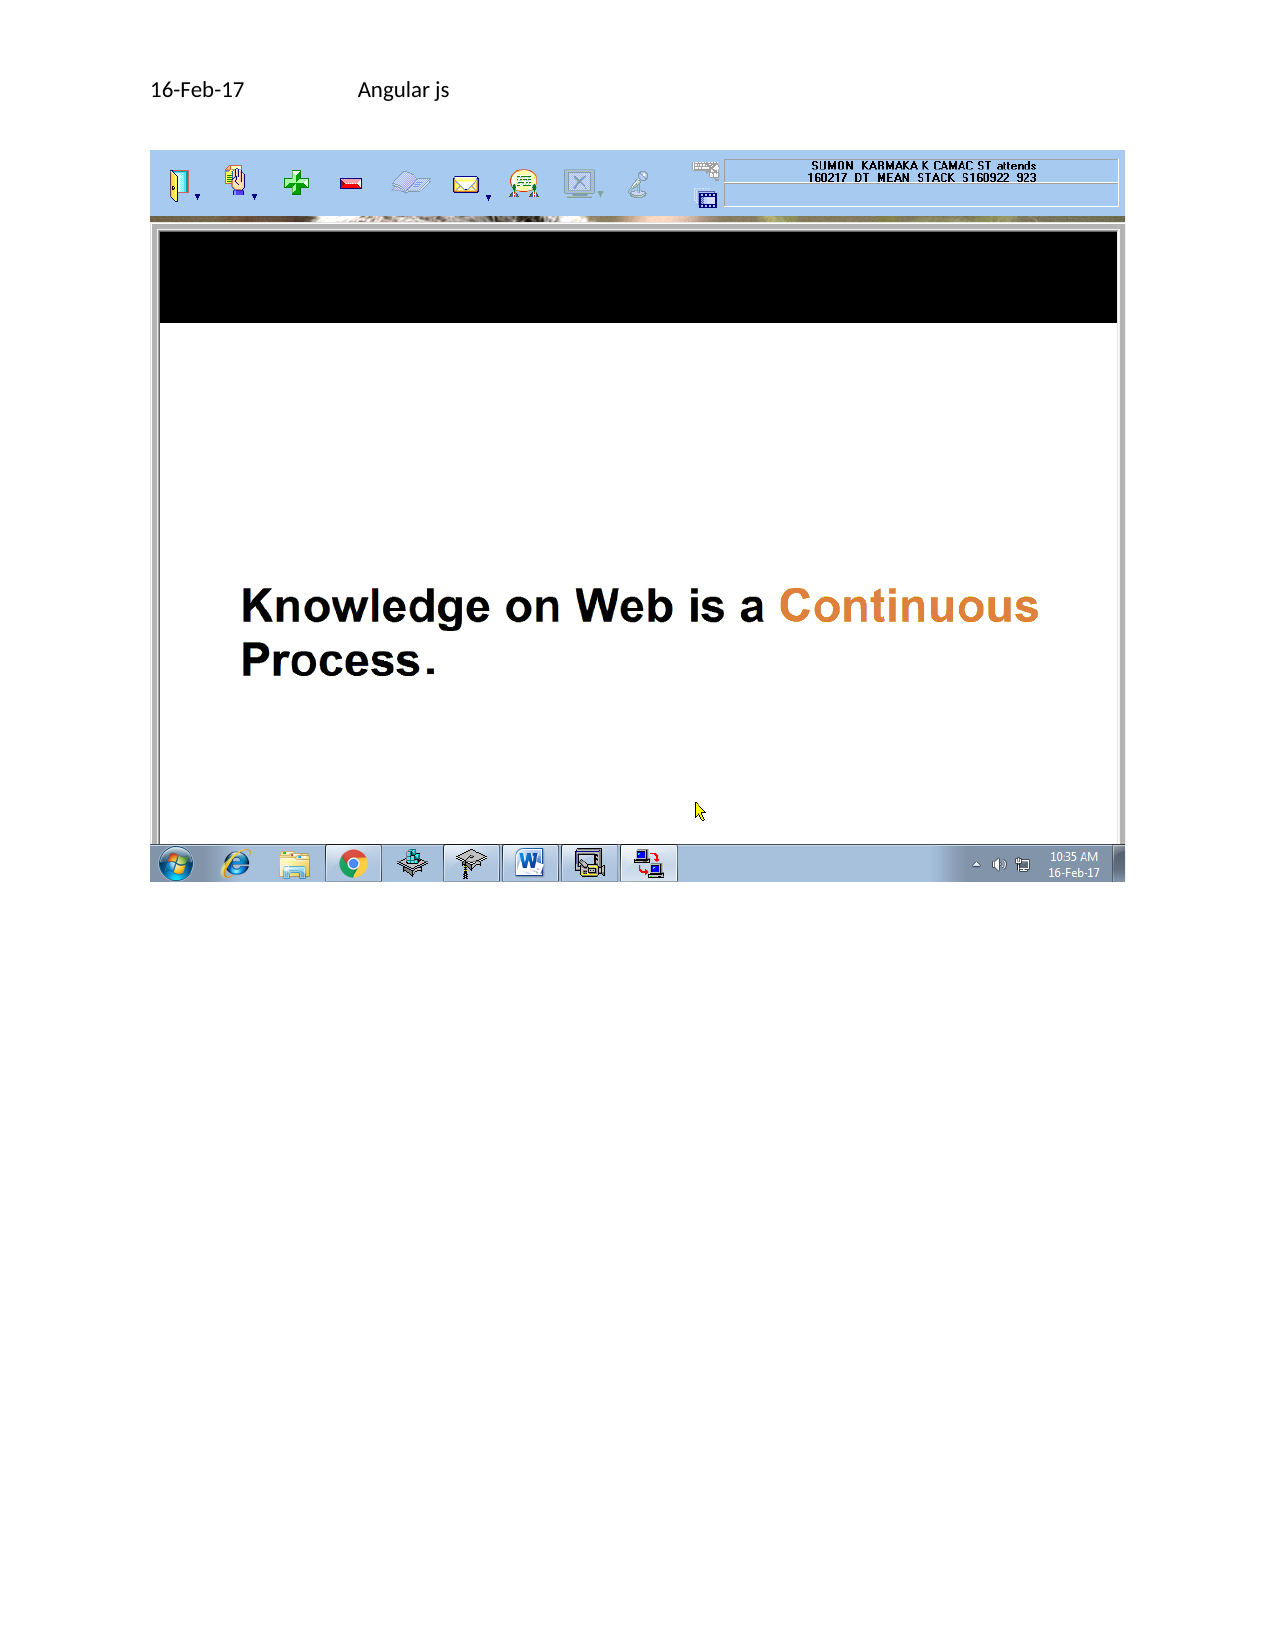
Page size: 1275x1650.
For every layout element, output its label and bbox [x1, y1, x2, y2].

picture [150, 150, 1125, 882]
